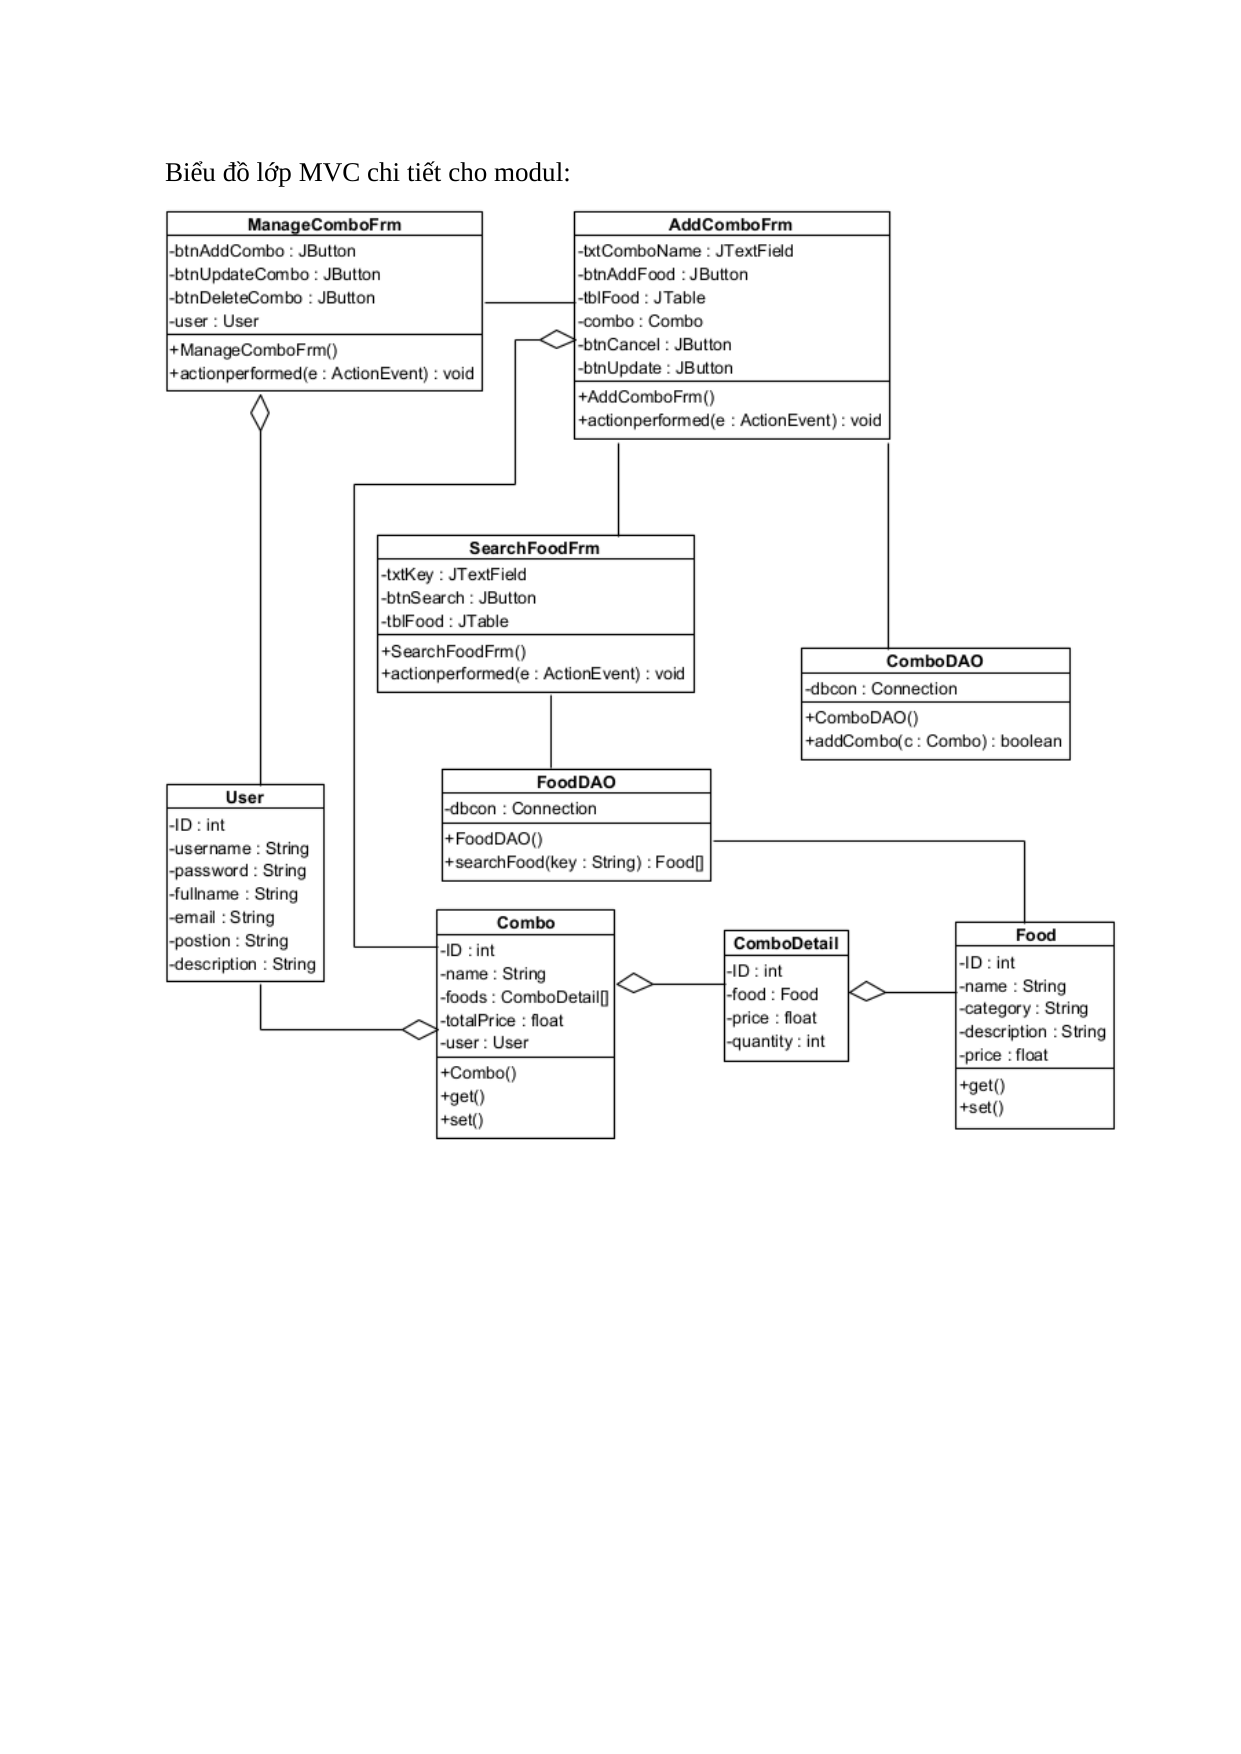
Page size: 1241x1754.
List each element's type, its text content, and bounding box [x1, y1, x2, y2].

picture [150, 199, 1125, 1149]
text Biểu đồ lớp MVC chi tiết cho modul: [150, 156, 1090, 187]
